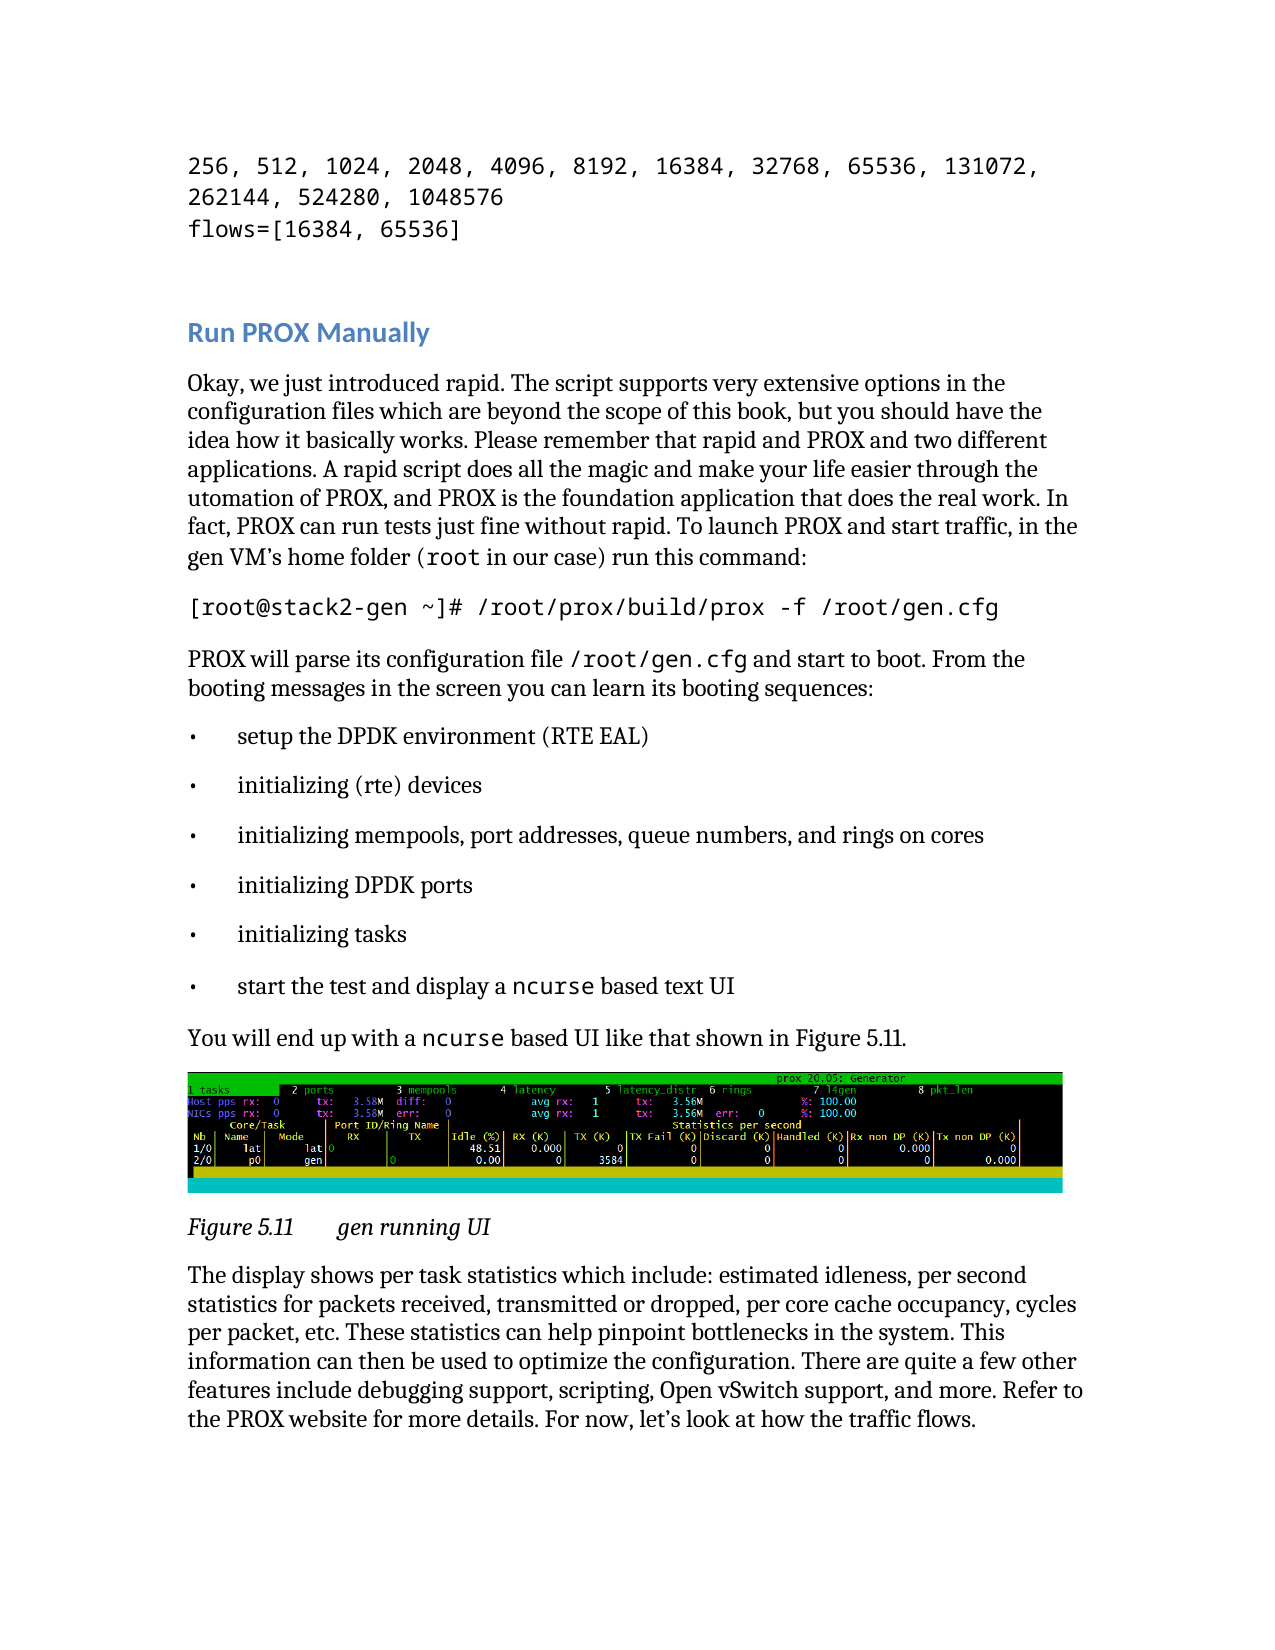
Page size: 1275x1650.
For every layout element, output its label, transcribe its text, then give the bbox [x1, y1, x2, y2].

text [root@stack2-gen ~]# /root/prox/build/prox -f /root/gen.cfg [187, 591, 1087, 622]
text Figure 5.11 gen running UI [187, 1213, 1087, 1242]
text The display shows per task statistics which include: estimated idleness, per second statistics for packets received, transmitted or dropped, per core cache occupancy, cycles per packet, etc. These statistics can help pinpoint bottlenecks in the system. This information can then be used to optimize the configuration. There are quite a few other features include debugging support, scripting, Open vSwitch support, and more. Refer to the PROX website for more details. For now, let’s look at how the traffic flows. [187, 1261, 1087, 1433]
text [187, 150, 1087, 244]
list initializing (rte) devices [187, 771, 1087, 800]
picture [187, 1071, 1063, 1193]
list initializing mempools, port addresses, queue numbers, and rings on cores [187, 821, 1087, 850]
text PROX will parse its configuration file /root/gen.cfg and start to boot. From the booting messages in the screen you can learn its booting sequences: [187, 643, 1087, 703]
subtitle Run PROX Manually [187, 314, 1087, 350]
list initializing tasks [187, 920, 1087, 949]
list initializing DPDK ports [187, 871, 1087, 899]
list start the test and display a ncurse based text UI [187, 970, 1087, 1001]
text Okay, we just introduced rapid. The script supports very extensive options in the configuration files which are beyond the scope of this book, but you should have the idea how it basically works. Please remember that rapid and PROX and two different applications. A rapid script does all the magic and make your life easier through the utomation of PROX, and PROX is the foundation application that does the real work. In fact, PROX can run tests just fine without rapid. To launch PROX and start traffic, in the gen VM’s home folder (root in our case) run this command: [187, 368, 1087, 572]
list setup the DPDK environment (RTE EAL) [187, 722, 1087, 751]
text You will end up with a ncurse based UI like that shown in Figure 5.11. [187, 1022, 1087, 1053]
